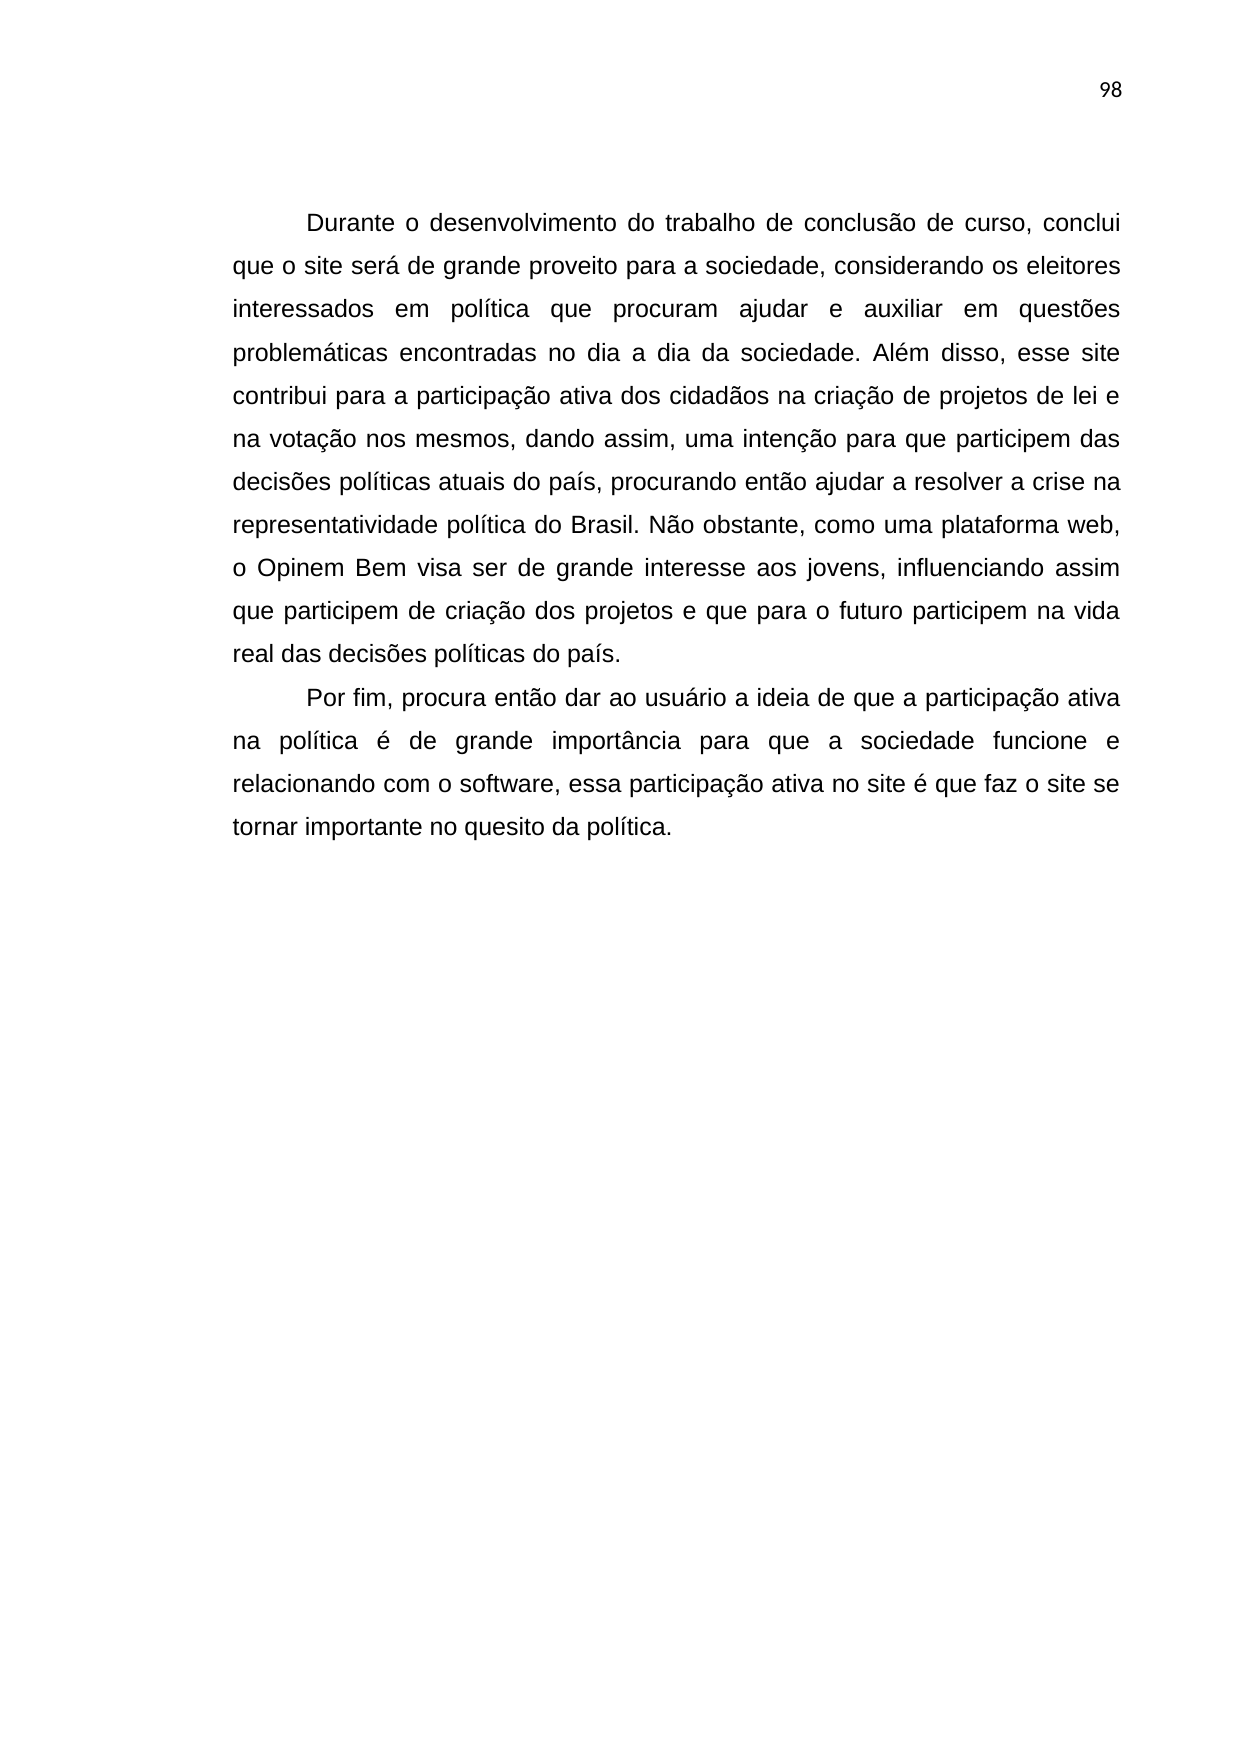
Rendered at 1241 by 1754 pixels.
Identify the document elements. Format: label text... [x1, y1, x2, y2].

text Durante o desenvolvimento do trabalho de conclusão de curso, conclui que o site será de grande proveito para a sociedade, considerando os eleitores interessados em política que procuram ajudar e auxiliar em questões problemáticas encontradas no dia a dia da sociedade. Além disso, esse site contribui para a participação ativa dos cidadãos na criação de projetos de lei e na votação nos mesmos, dando assim, uma intenção para que participem das decisões políticas atuais do país, procurando então ajudar a resolver a crise na representatividade política do Brasil. Não obstante, como uma plataforma web, o Opinem Bem visa ser de grande interesse aos jovens, influenciando assim que participem de criação dos projetos e que para o futuro participem na vida real das decisões políticas do país. [232, 208, 1122, 668]
text Por fim, procura então dar ao usuário a ideia de que a participação ativa na política é de grande importância para que a sociedade funcione e relacionando com o software, essa participação ativa no site é que faz o site se tornar importante no quesito da política. [232, 683, 1122, 841]
